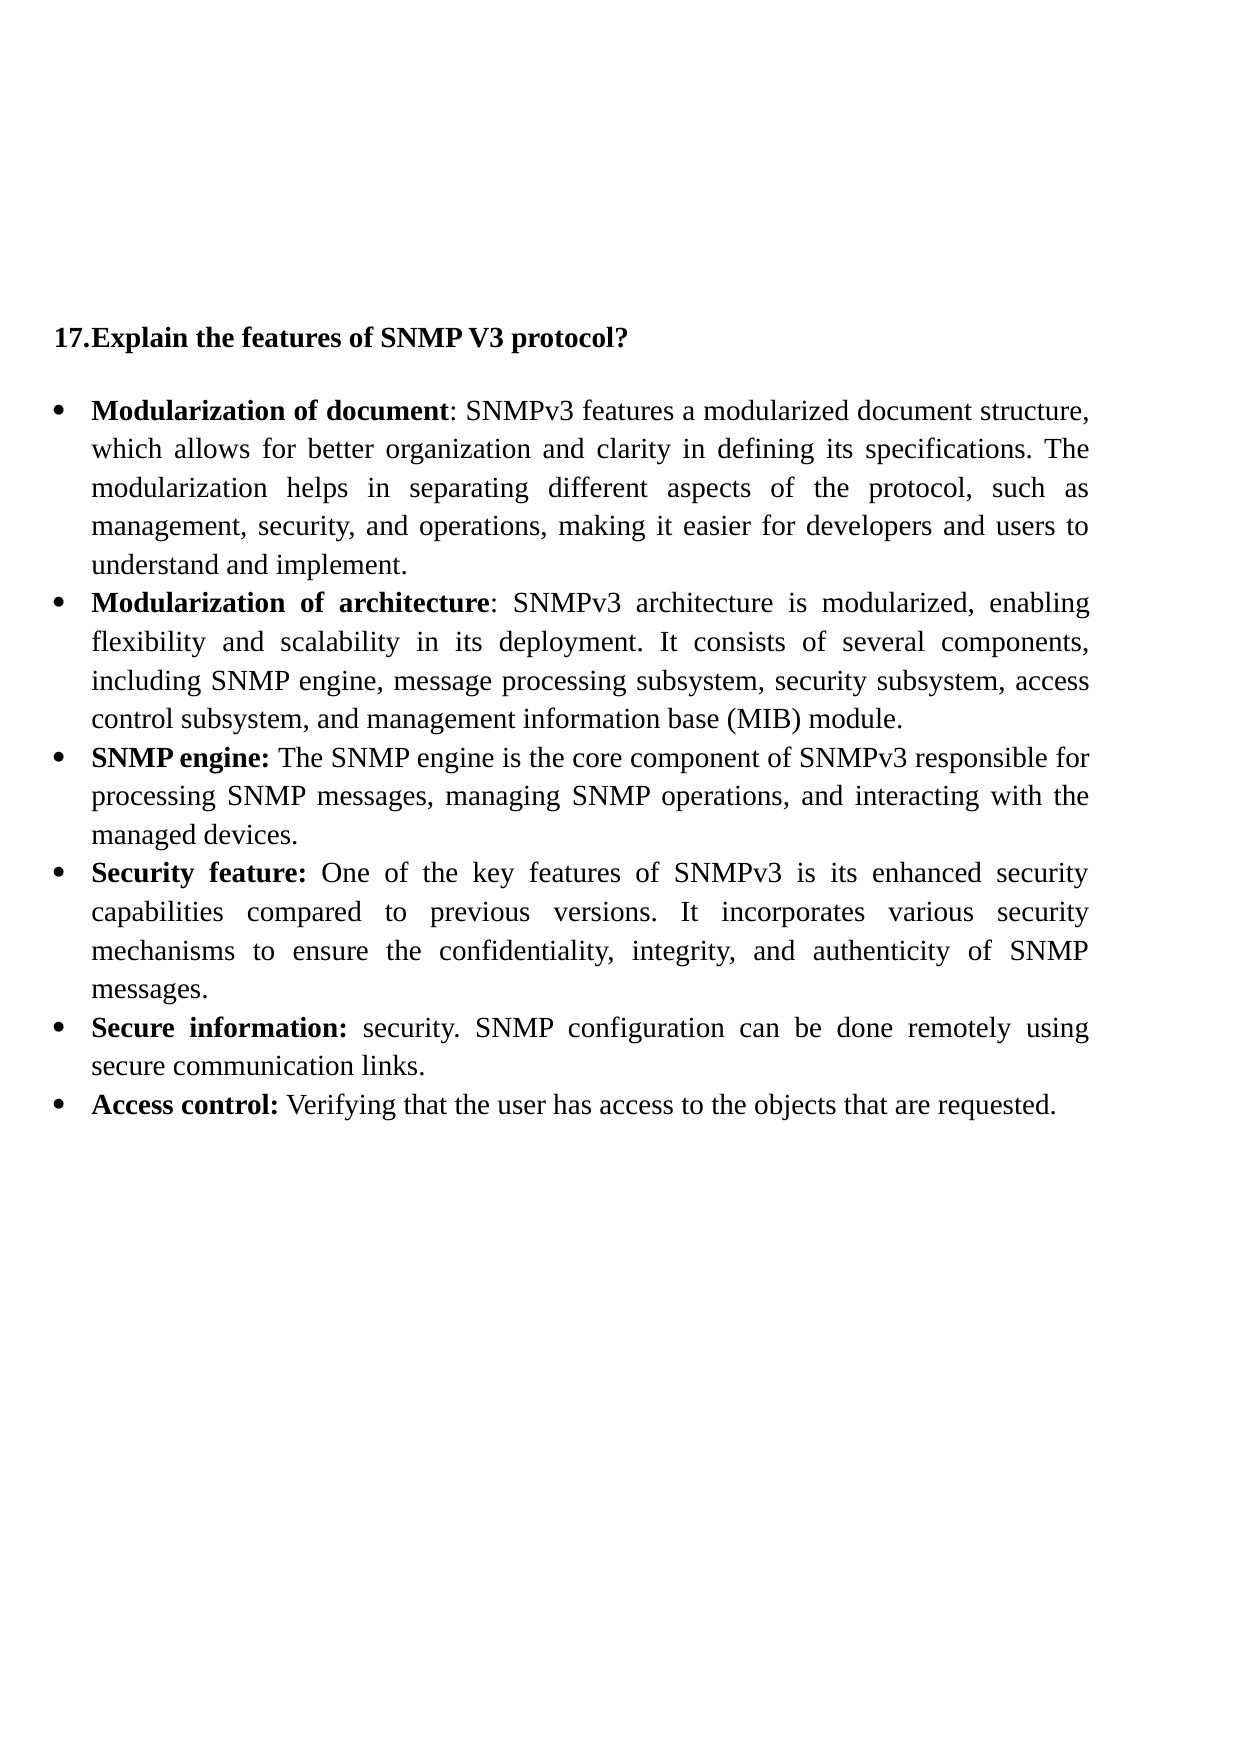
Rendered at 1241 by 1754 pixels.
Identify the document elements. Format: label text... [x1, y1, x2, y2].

list Explain the features of SNMP V3 protocol? [53, 320, 1090, 354]
list SNMP engine: The SNMP engine is the core component of SNMPv3 responsible for processing SNMP messages, managing SNMP operations, and interacting with the managed devices. [53, 740, 1090, 850]
list Security feature: One of the key features of SNMPv3 is its enhanced security capabilities compared to previous versions. It incorporates various security mechanisms to ensure the confidentiality, integrity, and authenticity of SNMP messages. [53, 855, 1090, 1005]
list Secure information: security. SNMP configuration can be done remotely using secure communication links. [53, 1010, 1090, 1082]
list Modularization of architecture: SNMPv3 architecture is modularized, enabling flexibility and scalability in its deployment. It consists of several components, including SNMP engine, message processing subsystem, security subsystem, access control subsystem, and management information base (MIB) module. [53, 585, 1090, 735]
list Access control: Verifying that the user has access to the objects that are requested. [53, 1087, 1090, 1121]
list Modularization of document: SNMPv3 features a modularized document structure, which allows for better organization and clarity in defining its specifications. The modularization helps in separating different aspects of the protocol, such as management, security, and operations, making it easier for developers and users to understand and implement. [53, 393, 1090, 580]
